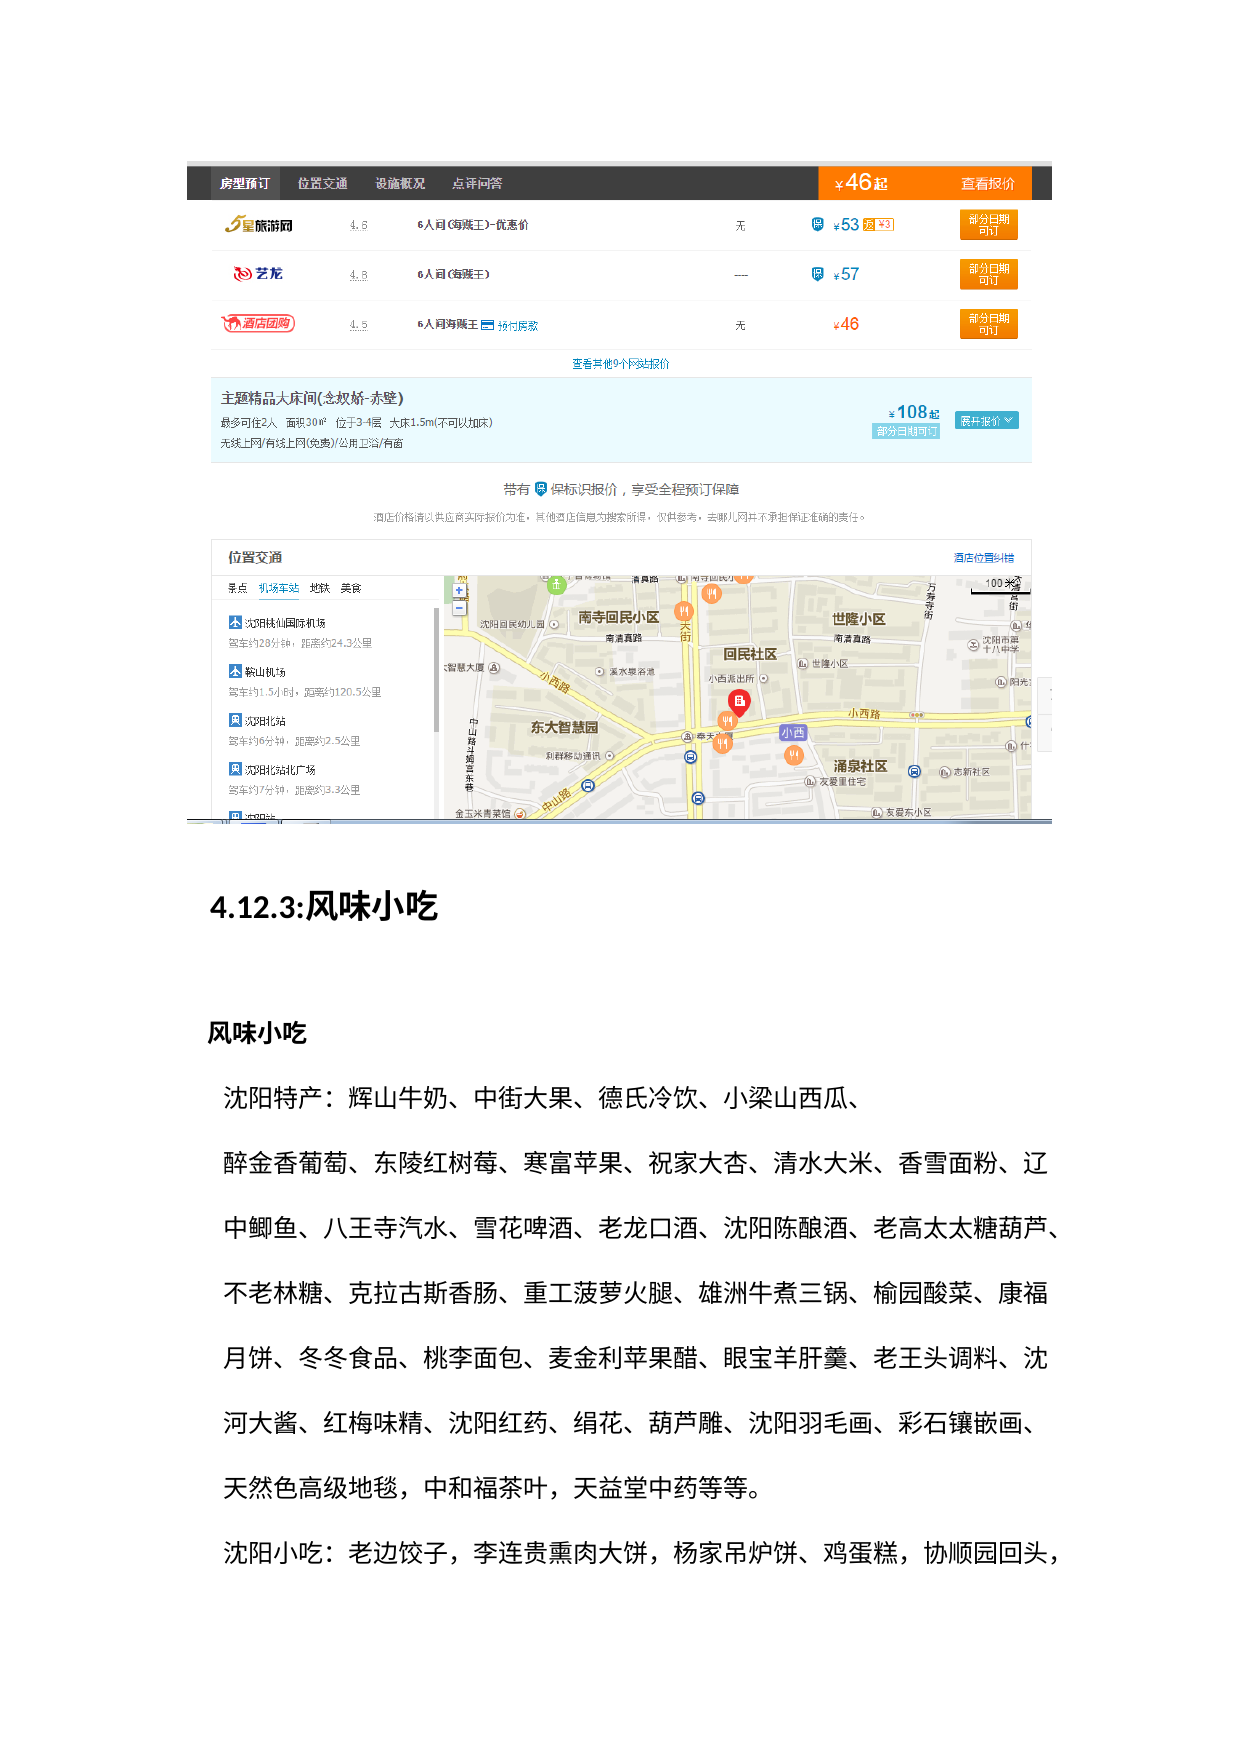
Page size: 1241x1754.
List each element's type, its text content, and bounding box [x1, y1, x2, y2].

picture [187, 161, 1052, 824]
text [187, 999, 1053, 1584]
subtitle 4.12.3:风味小吃 [187, 872, 1053, 937]
